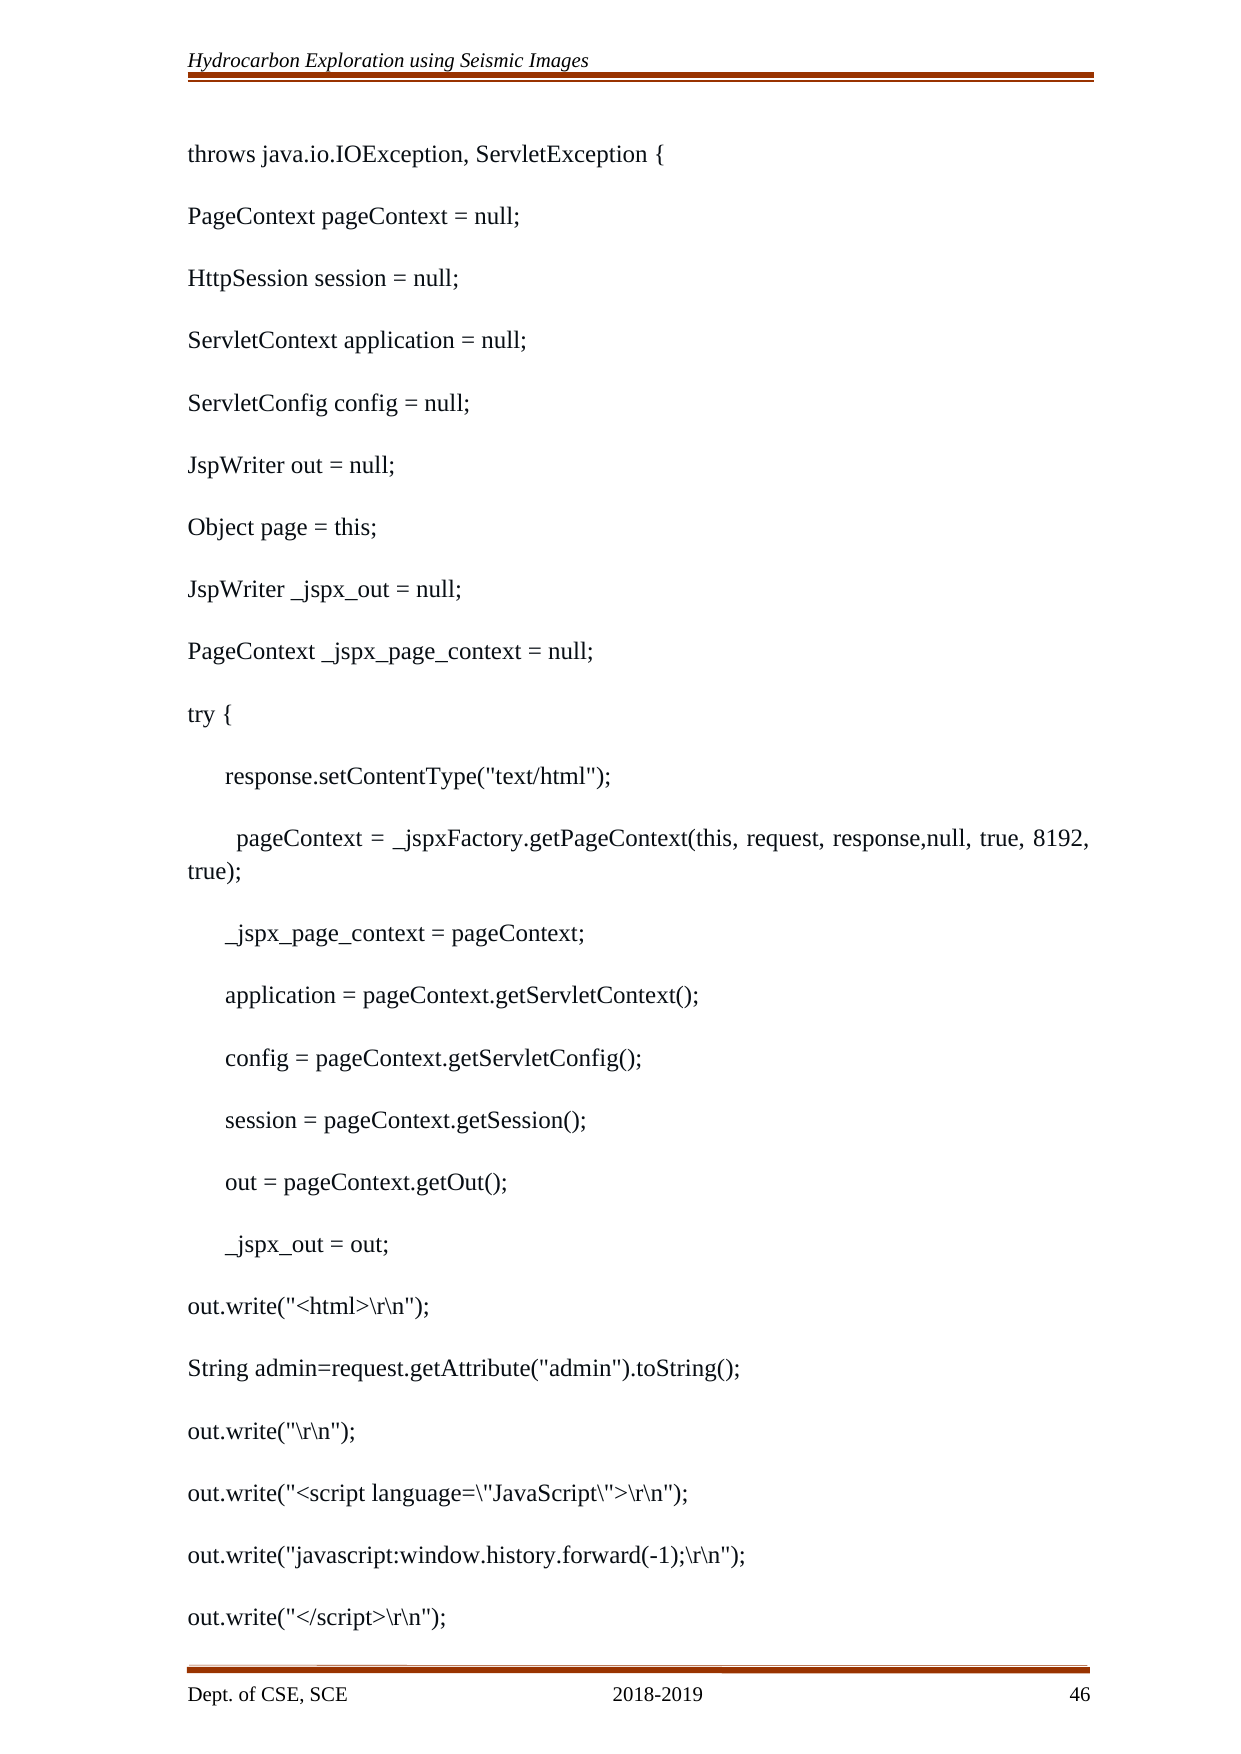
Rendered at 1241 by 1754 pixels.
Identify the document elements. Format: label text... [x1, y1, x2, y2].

text config = pageContext.getServletConfig(); [187, 1043, 1090, 1071]
text out = pageContext.getOut(); [187, 1167, 1090, 1196]
text _jspx_page_context = pageContext; [187, 918, 1090, 947]
text PageContext _jspx_page_context = null; [187, 636, 1090, 665]
text ServletConfig config = null; [187, 388, 1090, 416]
text out.write("</script>\r\n"); [187, 1602, 1090, 1631]
text application = pageContext.getServletContext(); [187, 980, 1090, 1009]
text JspWriter out = null; [187, 450, 1090, 479]
text String admin=request.getAttribute("admin").toString(); [187, 1353, 1090, 1382]
text out.write("javascript:window.history.forward(-1);\r\n"); [187, 1540, 1090, 1569]
text out.write("<html>\r\n"); [187, 1291, 1090, 1320]
text _jspx_out = out; [187, 1229, 1090, 1258]
text JspWriter _jspx_out = null; [187, 574, 1090, 603]
text throws java.io.IOException, ServletException { [187, 139, 1090, 168]
text response.setContentType("text/html"); [187, 761, 1090, 789]
text HttpSession session = null; [187, 263, 1090, 292]
text ServletContext application = null; [187, 326, 1090, 354]
text out.write("<script language=\"JavaScript\">\r\n"); [187, 1478, 1090, 1507]
text Object page = this; [187, 512, 1090, 541]
text try { [187, 699, 1090, 727]
text out.write("\r\n"); [187, 1416, 1090, 1444]
text pageContext = _jspxFactory.getPageContext(this, request, response,null, true, 8192, true); [187, 823, 1090, 885]
text session = pageContext.getSession(); [187, 1105, 1090, 1133]
text PageContext pageContext = null; [187, 201, 1090, 230]
